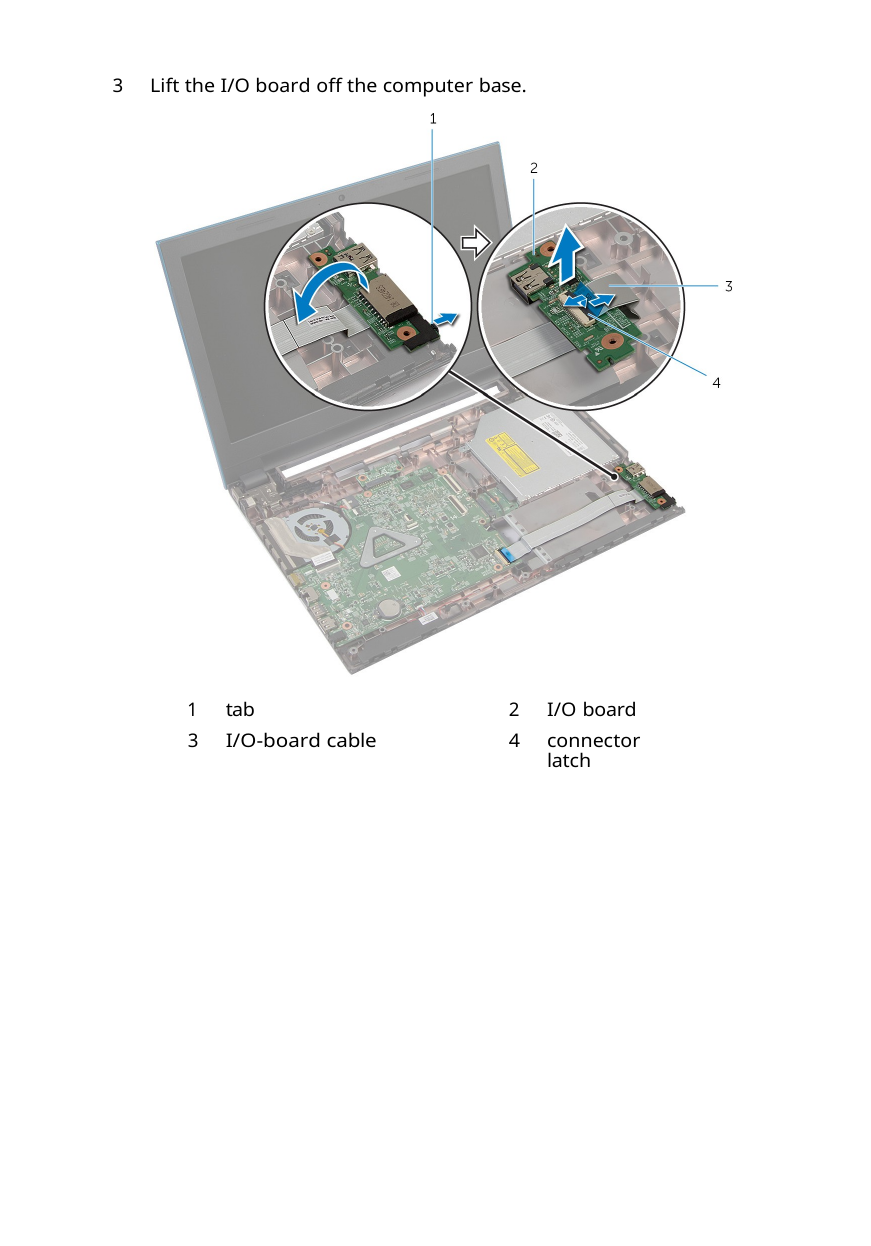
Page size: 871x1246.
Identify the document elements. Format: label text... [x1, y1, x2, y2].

picture [154, 112, 733, 677]
table_header tab [212, 700, 437, 727]
table_header I/O board [534, 700, 689, 727]
table_cell 4 [437, 727, 534, 771]
table_header 2 [437, 700, 534, 727]
table_cell 3 [183, 727, 212, 771]
table_header 1 [183, 700, 212, 727]
list Lift the I/O board off the computer base. [112, 72, 797, 98]
table_cell I/O-board cable [212, 727, 437, 771]
table_cell connector latch [534, 727, 689, 771]
